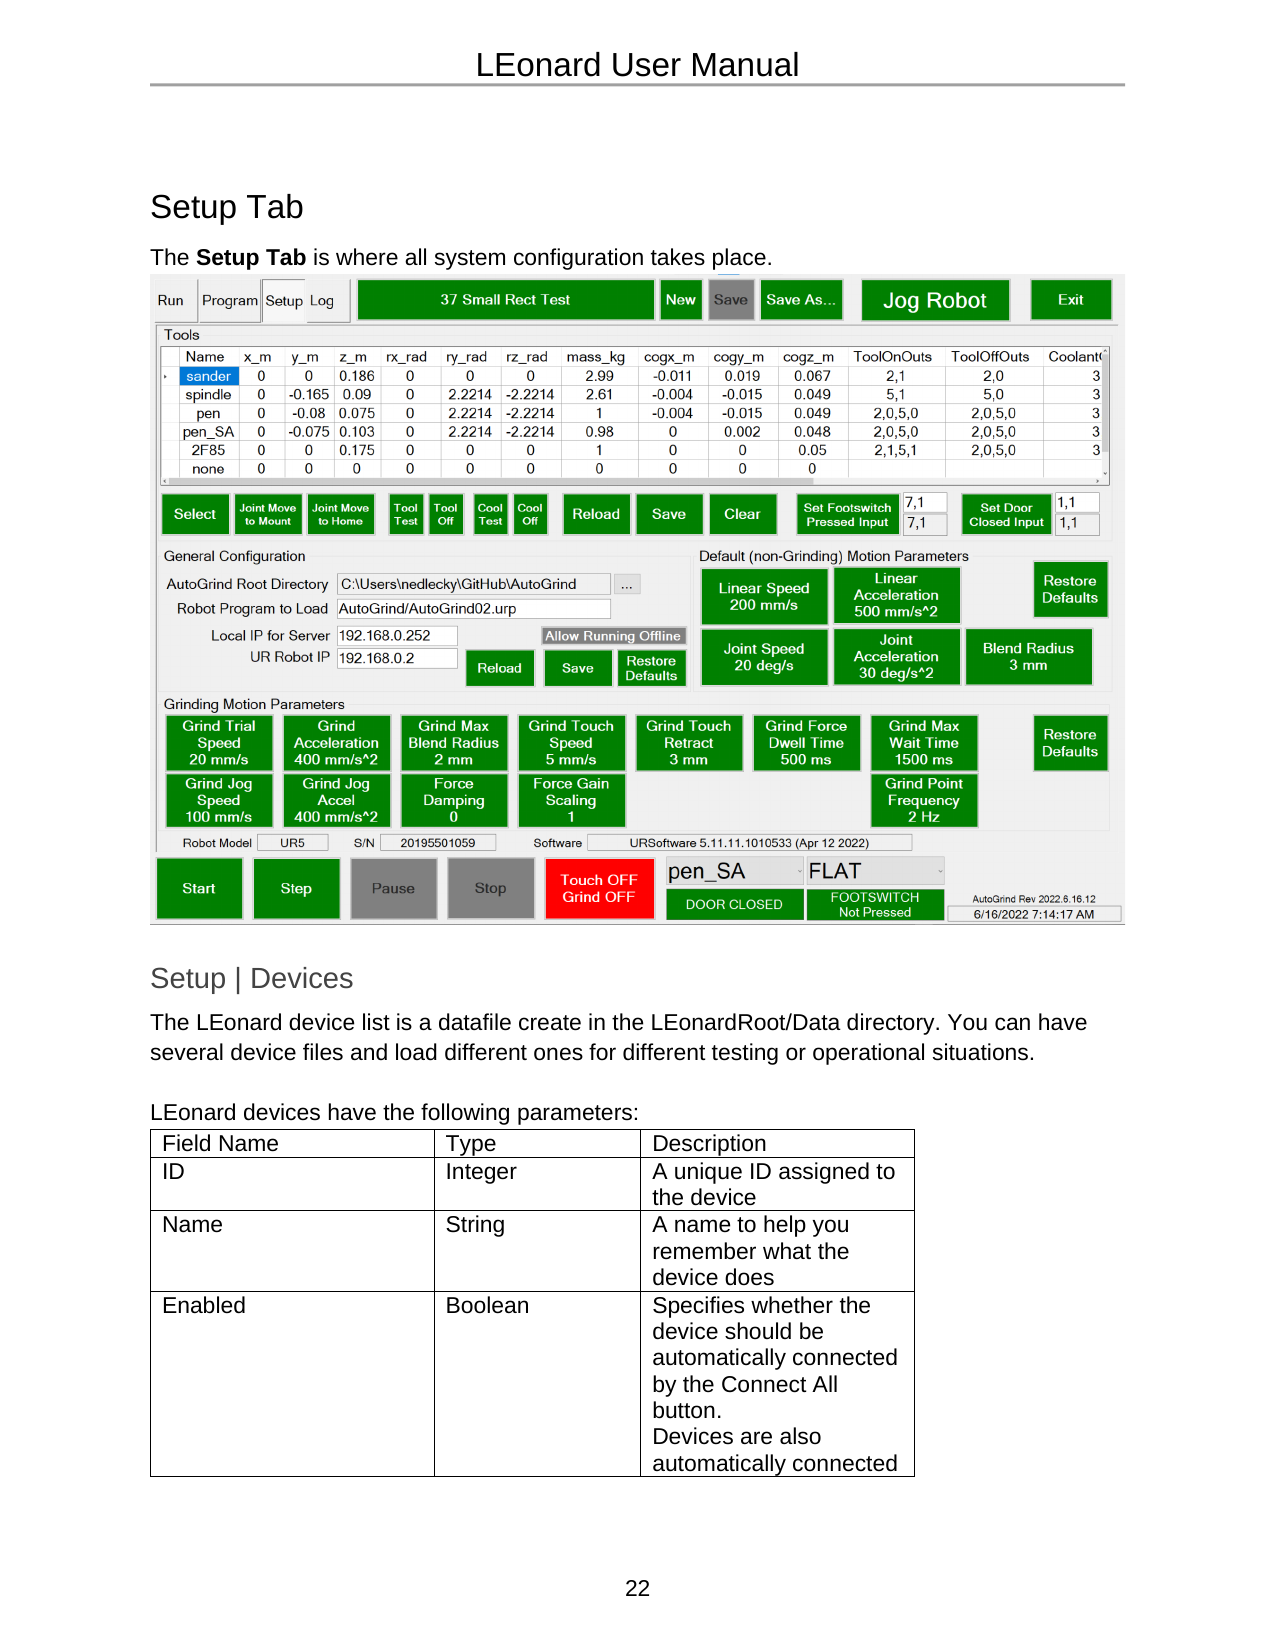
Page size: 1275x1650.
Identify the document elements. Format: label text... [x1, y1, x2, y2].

table_cell Boolean [435, 1292, 640, 1476]
text The LEonard device list is a datafile create in the LEonardRoot/Data directory. You can have several device files and load different ones for different testing or operational situations. [150, 1008, 1125, 1065]
table_cell ID [151, 1158, 434, 1210]
table_header Field Name [151, 1130, 434, 1157]
table_header Type [435, 1130, 640, 1157]
text LEonard devices have the following parameters: [150, 1099, 1125, 1125]
subtitle Setup Tab [150, 187, 1125, 226]
subtitle Setup | Devices [150, 962, 1125, 995]
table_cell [641, 1292, 914, 1476]
table_cell Integer [435, 1158, 640, 1210]
table_cell A name to help you remember what the device does [641, 1211, 914, 1291]
picture [150, 274, 1125, 925]
table_cell Name [151, 1211, 434, 1291]
table_cell Enabled [151, 1292, 434, 1476]
table_cell A unique ID assigned to the device [641, 1158, 914, 1210]
text The Setup Tab is where all system configuration takes place. [150, 244, 1125, 271]
table_cell String [435, 1211, 640, 1291]
table_header Description [641, 1130, 914, 1157]
